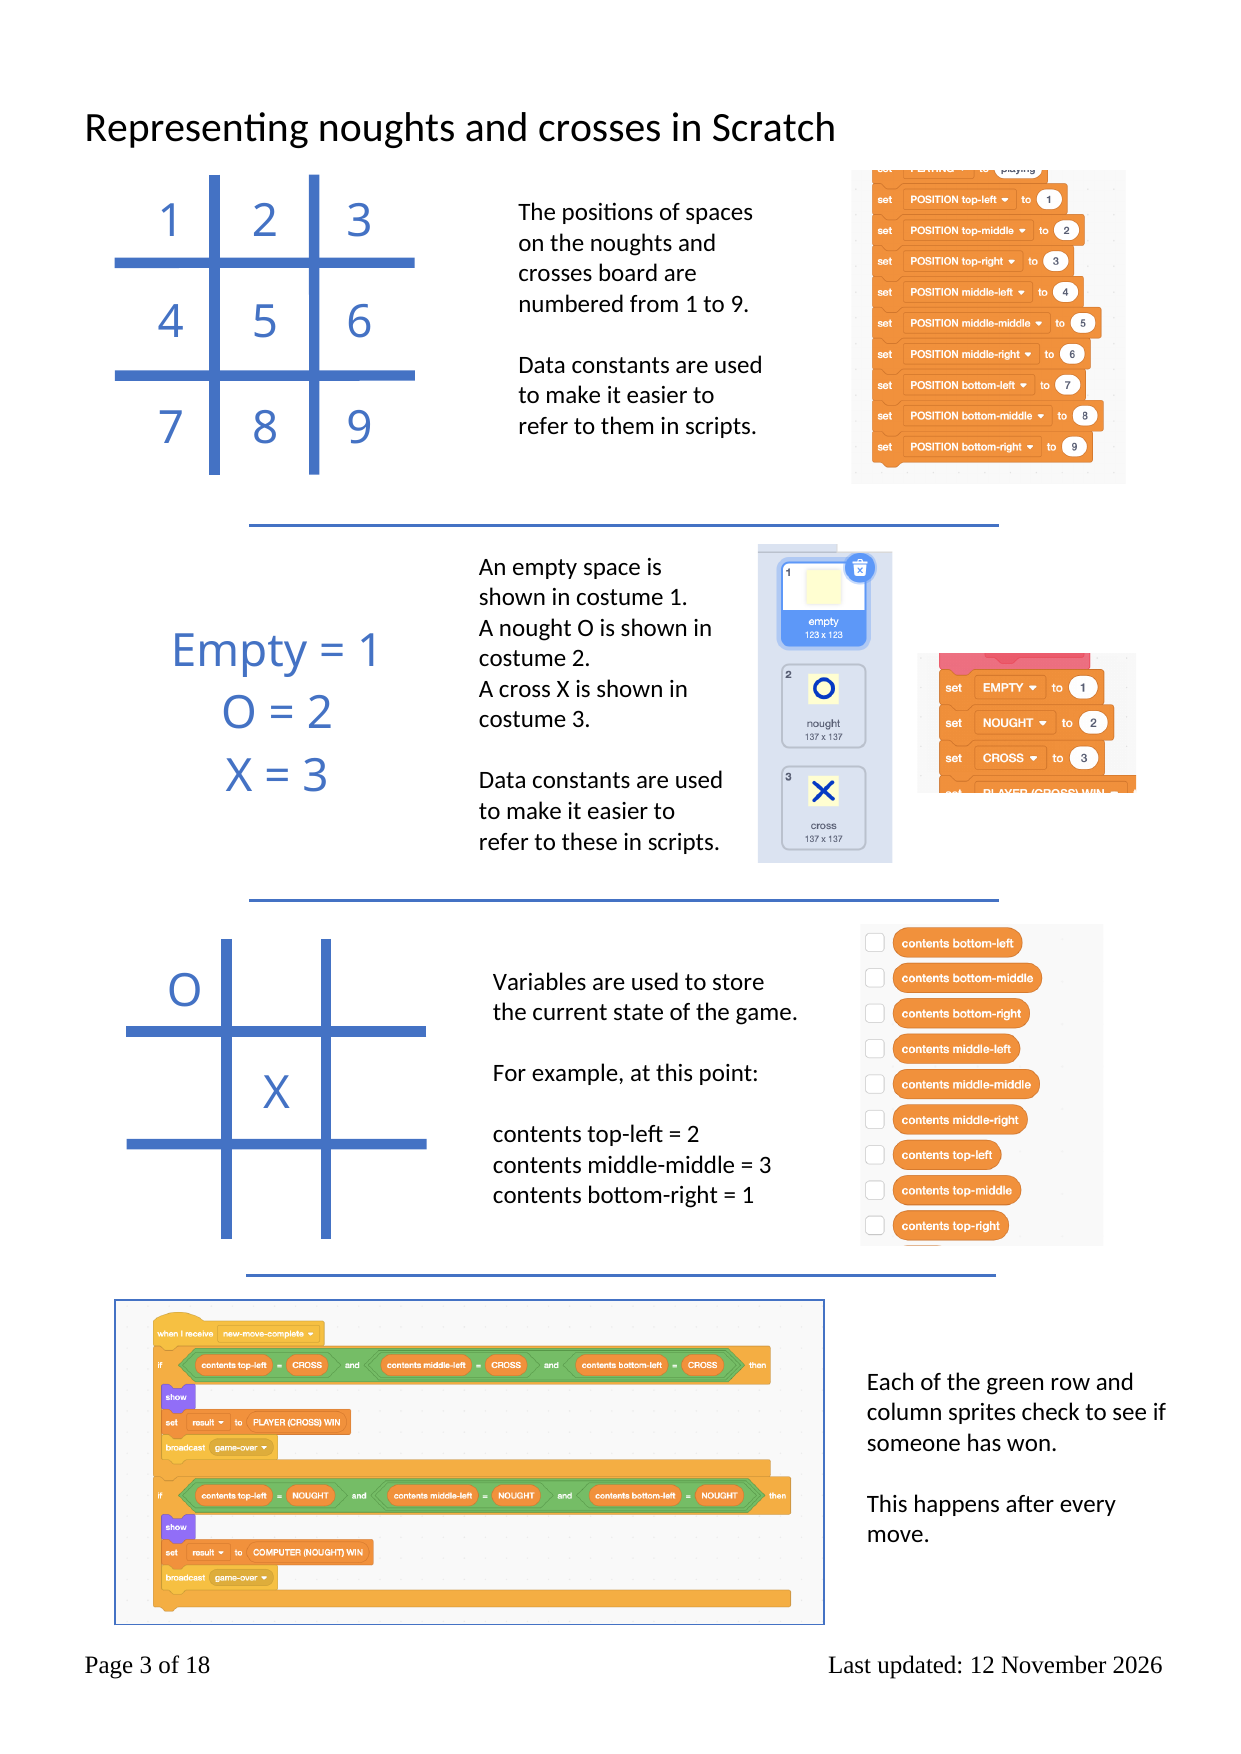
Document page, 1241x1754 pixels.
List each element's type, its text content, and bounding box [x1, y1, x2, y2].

picture [917, 653, 1137, 793]
picture [860, 924, 1104, 1246]
picture [851, 170, 1126, 484]
picture [116, 1301, 823, 1624]
picture [757, 544, 893, 863]
text Representing noughts and crosses in Scratch [84, 101, 1163, 152]
